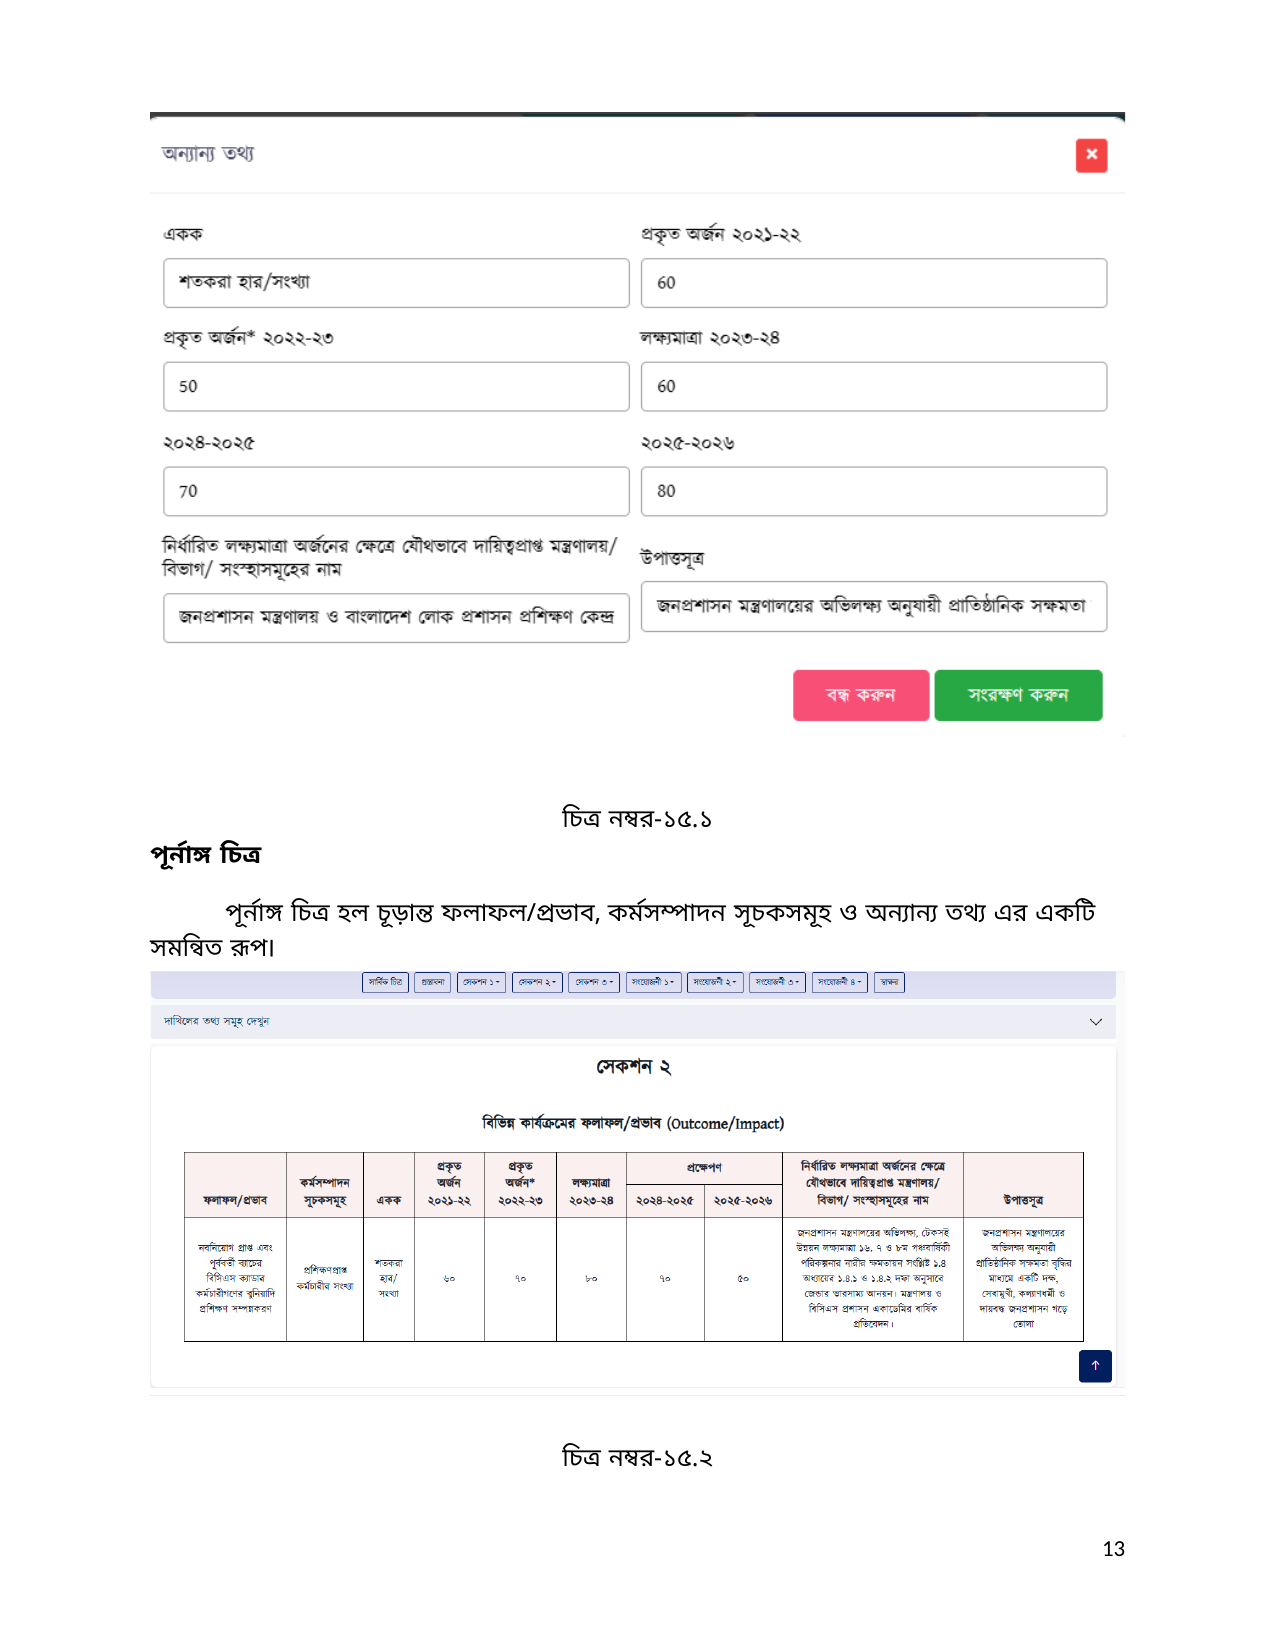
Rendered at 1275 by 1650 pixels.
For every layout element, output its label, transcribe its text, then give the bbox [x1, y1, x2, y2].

text চিত্র নম্বর-১৫.২ [150, 1439, 1125, 1473]
subtitle পূর্নাঙ্গ চিত্র [163, 840, 1125, 869]
picture [150, 966, 1125, 1396]
subtitle পূর্নাঙ্গ চিত্র [150, 840, 185, 869]
picture [150, 112, 1125, 737]
text পূর্নাঙ্গ চিত্র হল চূড়ান্ত ফলাফল/প্রভাব, কর্মসম্পাদন সূচকসমূহ ও একটি সমন্বিত রূপ। [150, 895, 1125, 962]
text চিত্র নম্বর-১৫.১ [150, 801, 1125, 835]
